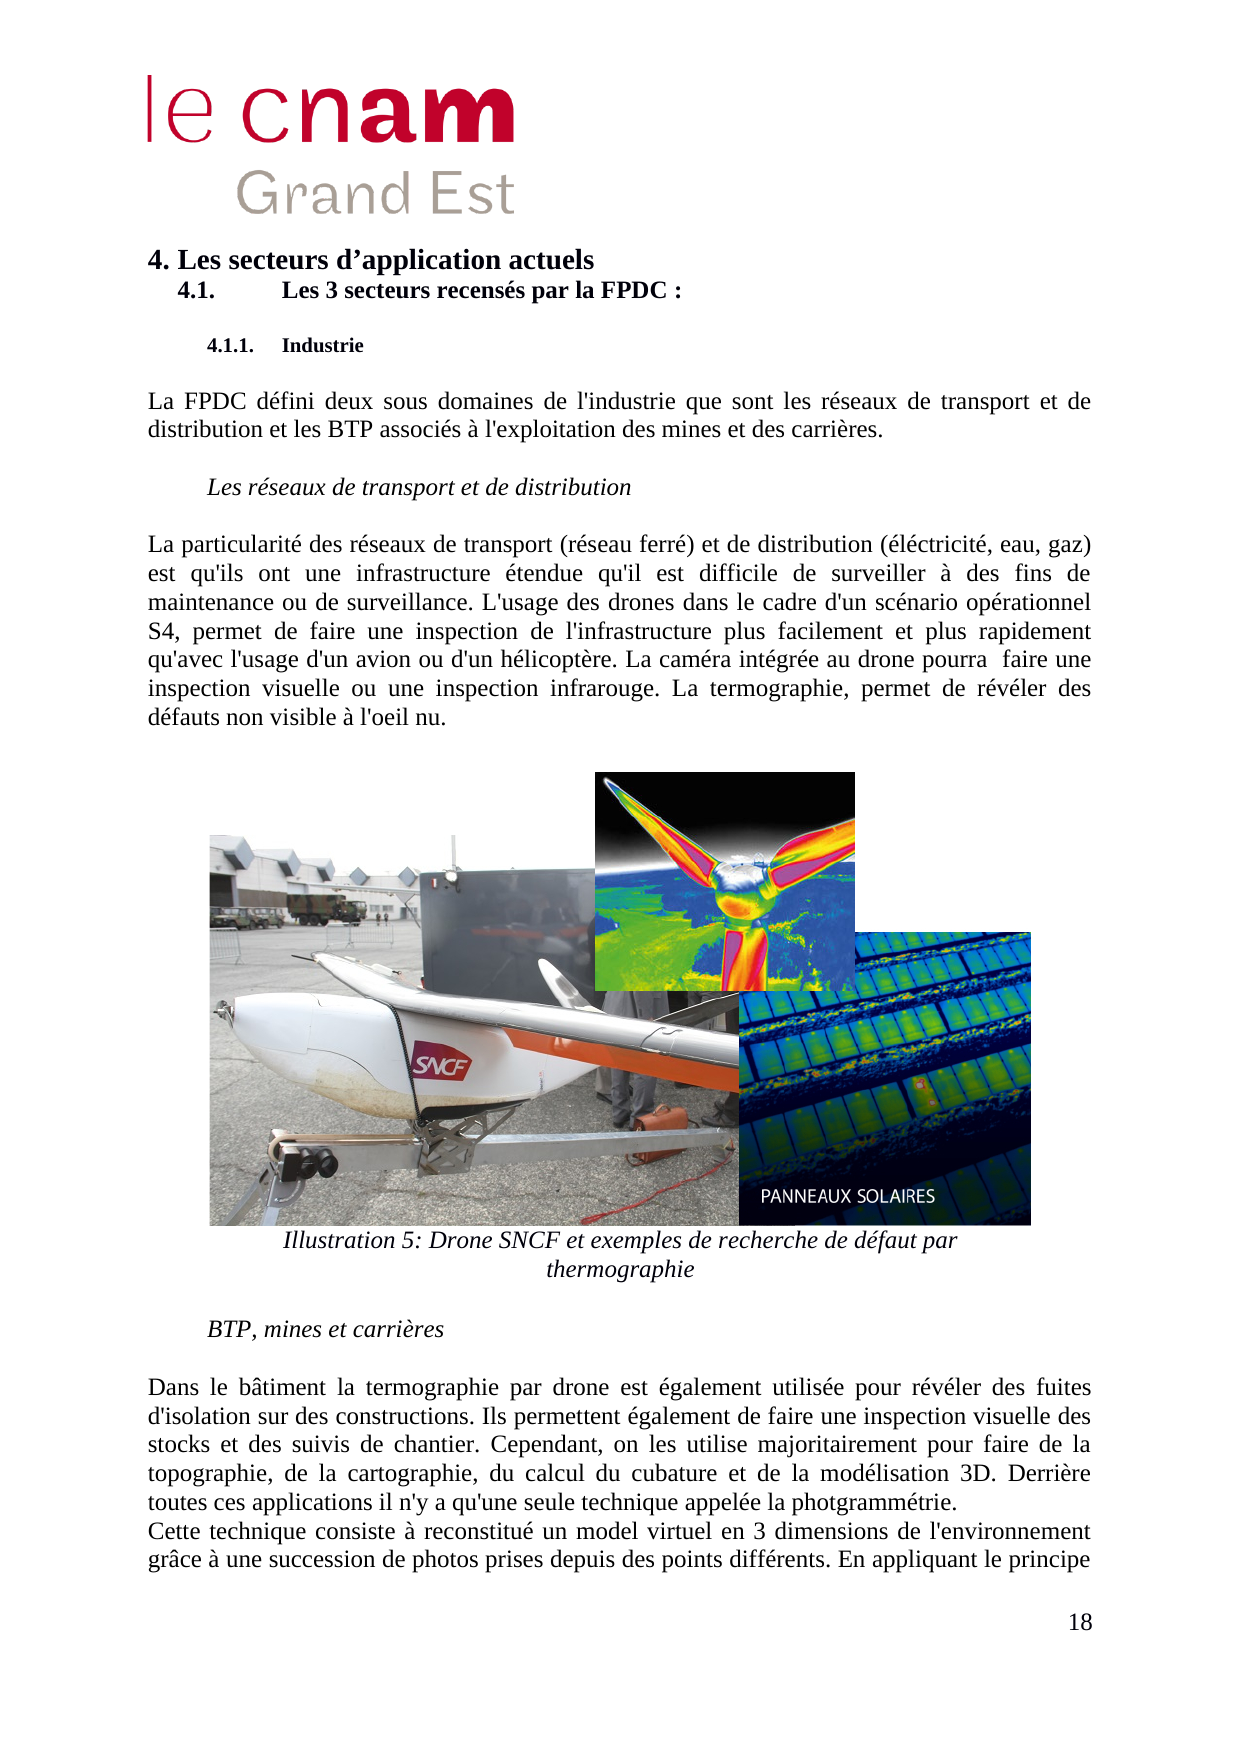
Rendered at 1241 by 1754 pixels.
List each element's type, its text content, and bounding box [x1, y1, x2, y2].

text La particularité des réseaux de transport (réseau ferré) et de distribution (éléctricité, eau, gaz) est qu'ils ont une infrastructure étendue qu'il est difficile de surveiller à des fins de maintenance ou de surveillance. L'usage des drones dans le cadre d'un scénario opérationnel S4, permet de faire une inspection de l'infrastructure plus facilement et plus rapidement qu'avec l'usage d'un avion ou d'un hélicoptère. La caméra intégrée au drone pourra faire une inspection visuelle ou une inspection infrarouge. La termographie, permet de révéler des défauts non visible à l'oeil nu. [148, 529, 1092, 731]
picture [1025, 989, 1031, 1006]
subtitle Les 3 secteurs recensés par la FPDC : [177, 275, 1092, 304]
picture [147, 75, 514, 214]
text La FPDC défini deux sous domaines de l'industrie que sont les réseaux de transport et de distribution et les BTP associés à l'exploitation des mines et des carrières. [148, 386, 1092, 443]
picture [209, 772, 1031, 1226]
subtitle BTP, mines et carrières [207, 1314, 1092, 1343]
text Dans le bâtiment la termographie par drone est également utilisée pour révéler des fuites d'isolation sur des constructions. Ils permettent également de faire une inspection visuelle des stocks et des suivis de chantier. Cependant, on les utilise majoritairement pour faire de la topographie, de la cartographie, du calcul du cubature et de la modélisation 3D. Derrière toutes ces applications il n'y a qu'une seule technique appelée la photgrammétrie. [148, 1372, 1092, 1516]
picture [1020, 953, 1029, 960]
subtitle Les réseaux de transport et de distribution [207, 472, 1092, 501]
subtitle Les secteurs d’application actuels [148, 242, 1092, 275]
subtitle Industrie [207, 333, 1092, 357]
